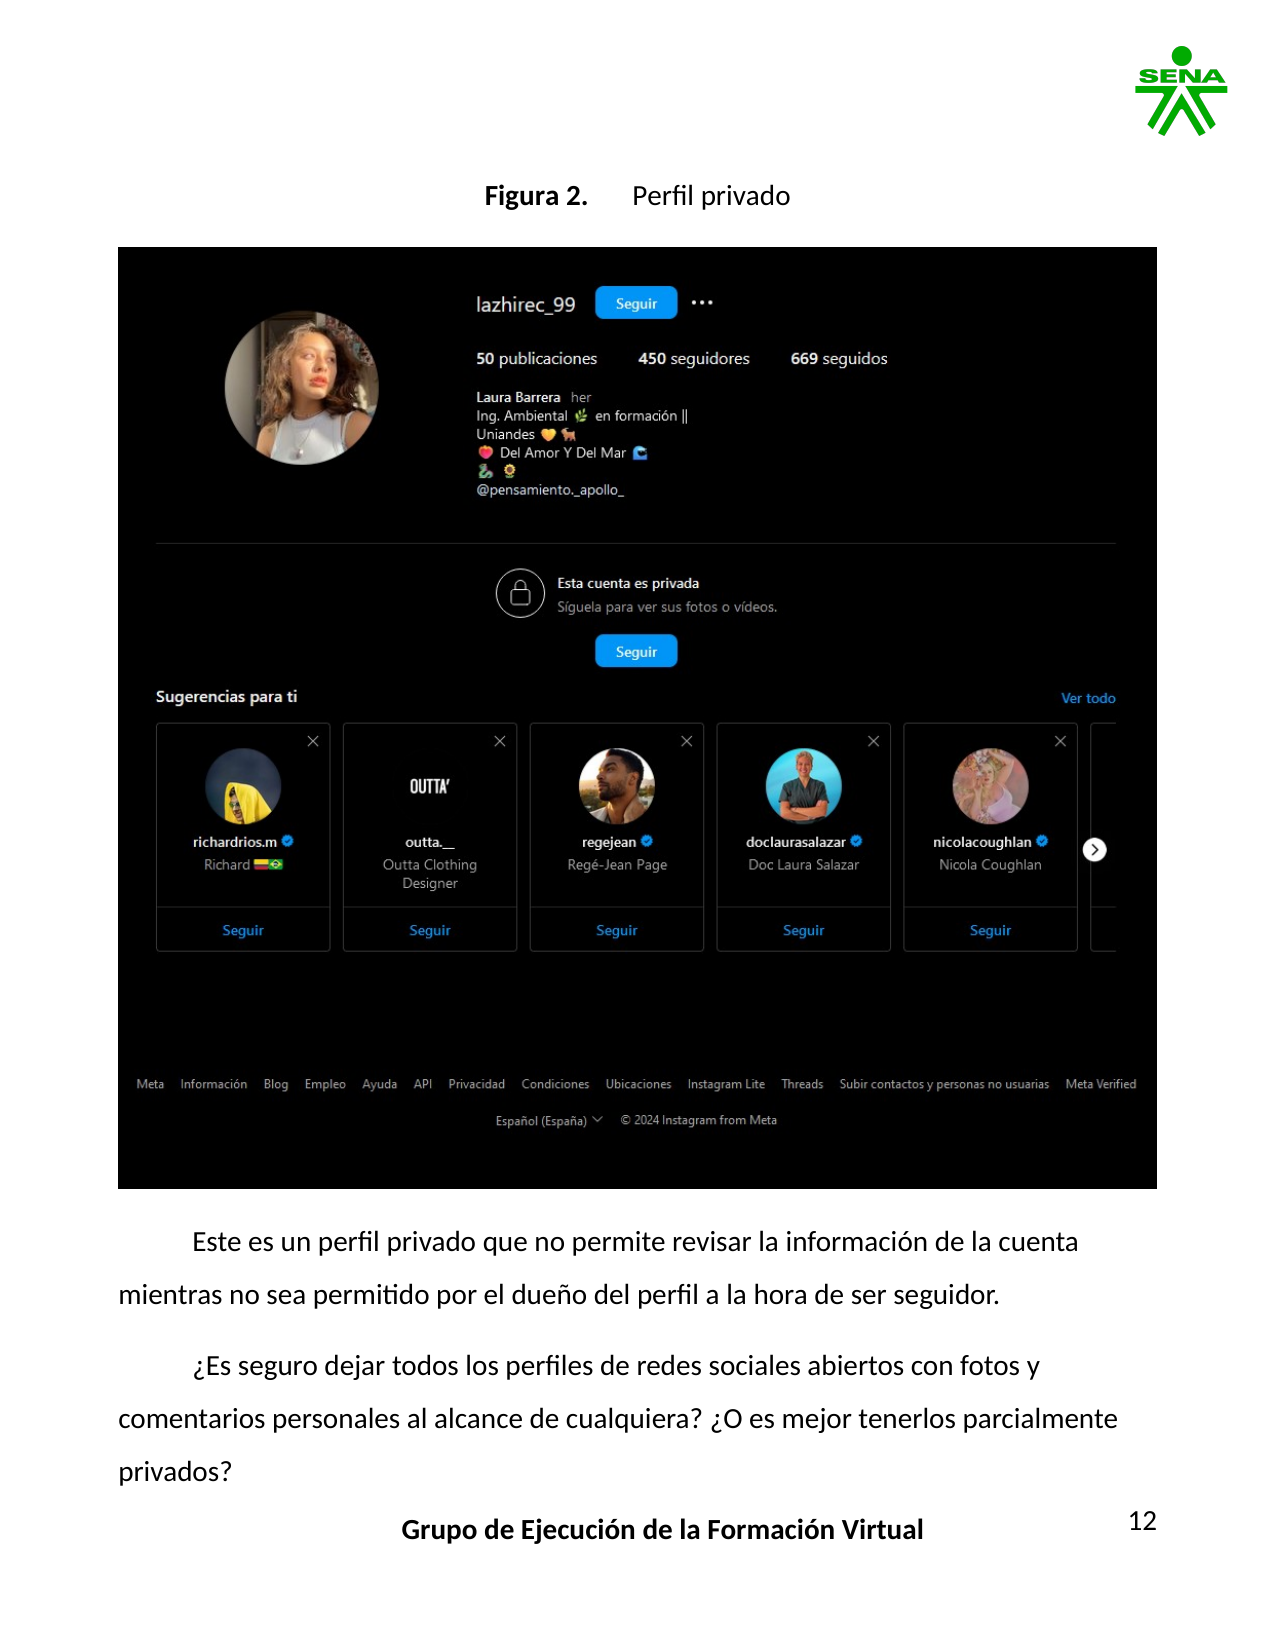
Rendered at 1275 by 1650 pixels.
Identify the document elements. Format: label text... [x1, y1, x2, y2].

picture [118, 247, 1157, 1189]
picture [1135, 46, 1228, 136]
text ¿Es seguro dejar todos los perfiles de redes sociales abiertos con fotos y comentarios personales al alcance de cualquiera? ¿O es mejor tenerlos parcialmente privados? [118, 1347, 1157, 1489]
text Este es un perfil privado que no permite revisar la información de la cuenta mientras no sea permitido por el dueño del perfil a la hora de ser seguidor. [118, 1223, 1157, 1312]
text Perfil privado [118, 177, 1157, 213]
